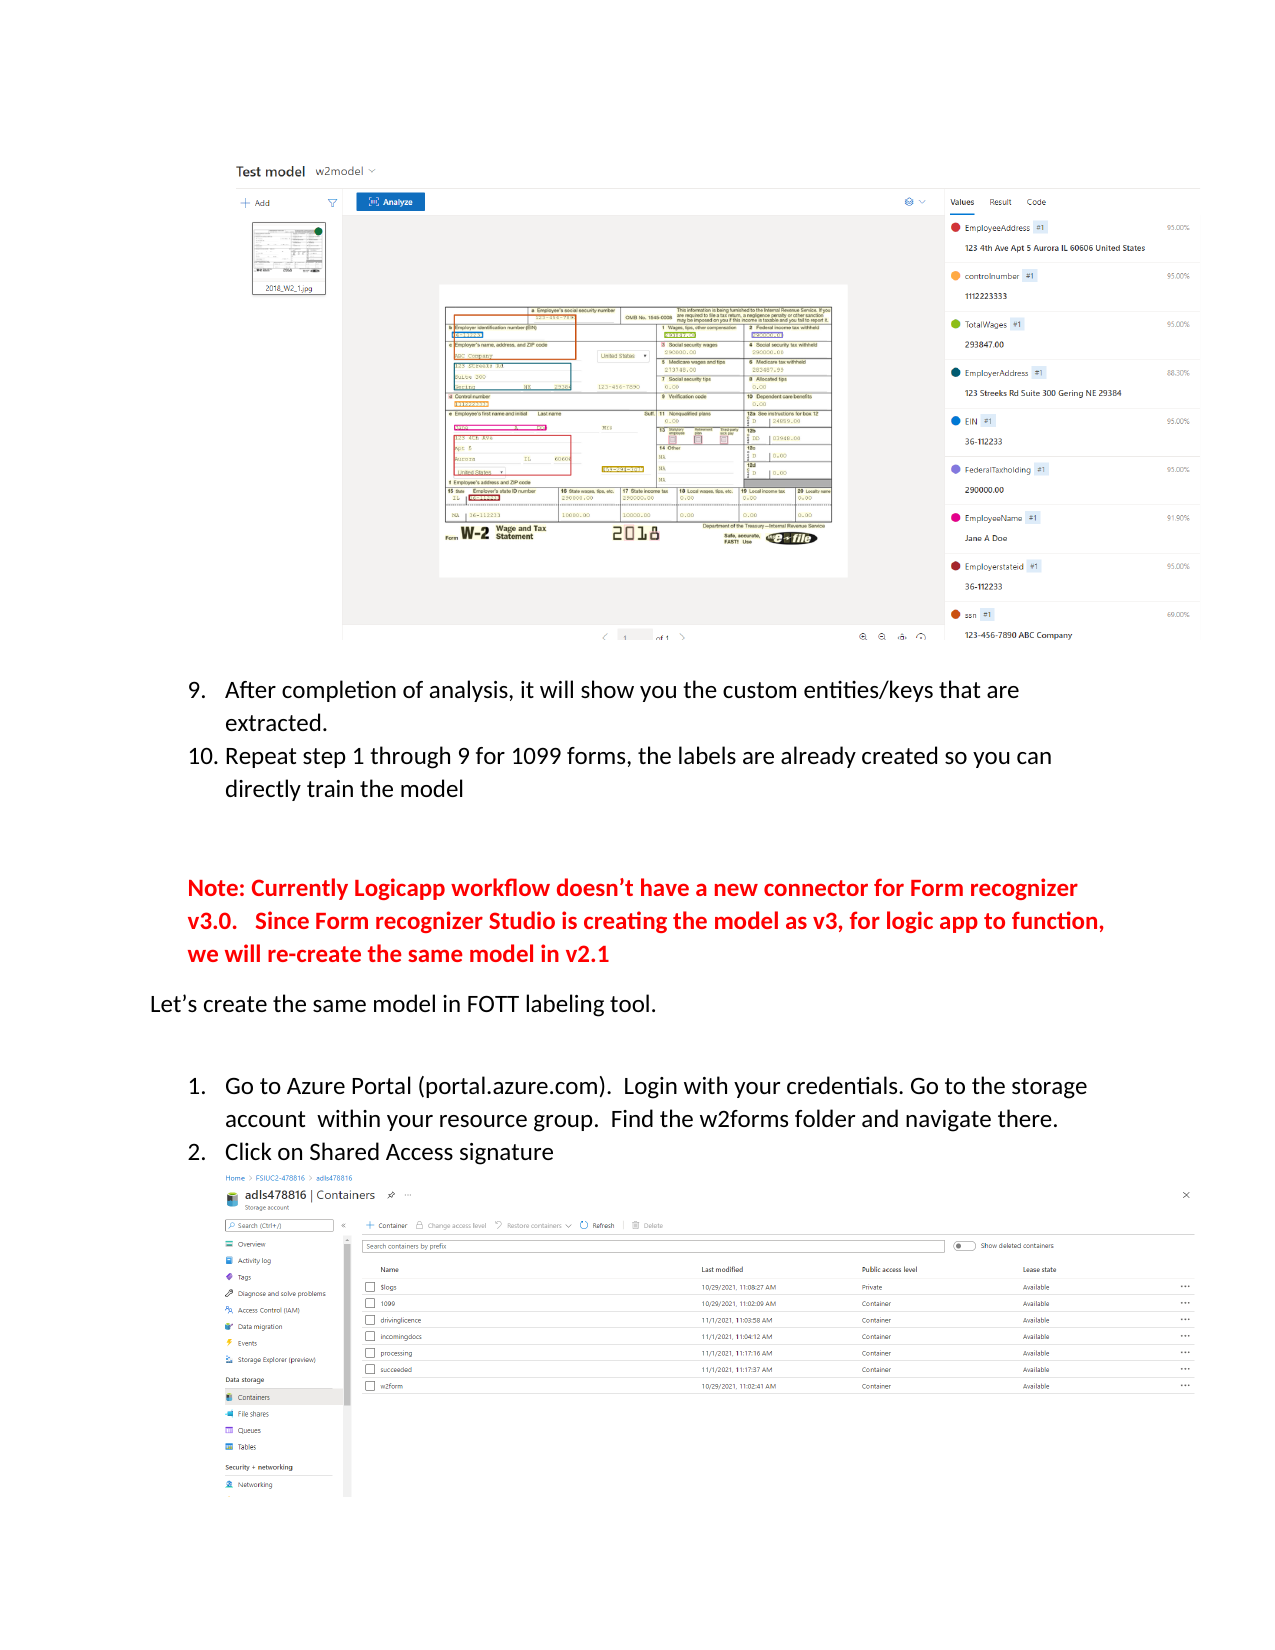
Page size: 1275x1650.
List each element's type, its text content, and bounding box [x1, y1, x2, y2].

list Go to Azure Portal (portal.azure.com). Login with your credentials. Go to the storage account within your resource group. Find the w2forms folder and navigate there. [187, 1071, 1125, 1134]
picture [225, 1169, 1200, 1497]
text Let’s create the same model in FOTT labeling tool. [150, 988, 1125, 1018]
list Click on Shared Access signature [187, 1136, 1125, 1167]
list After completion of analysis, it will show you the custom entities/keys that are extracted. [187, 675, 1125, 738]
list Repeat step 1 through 9 for 1099 forms, the labels are already created so you can directly train the model [187, 741, 1125, 804]
picture [225, 150, 1200, 640]
text Note: Currently Logicapp workflow doesn’t have a new connector for Form recognizer v3.0. Since Form recognizer Studio is creating the model as v3, for logic app to function, we will re-create the same model in v2.1 [187, 873, 1125, 969]
